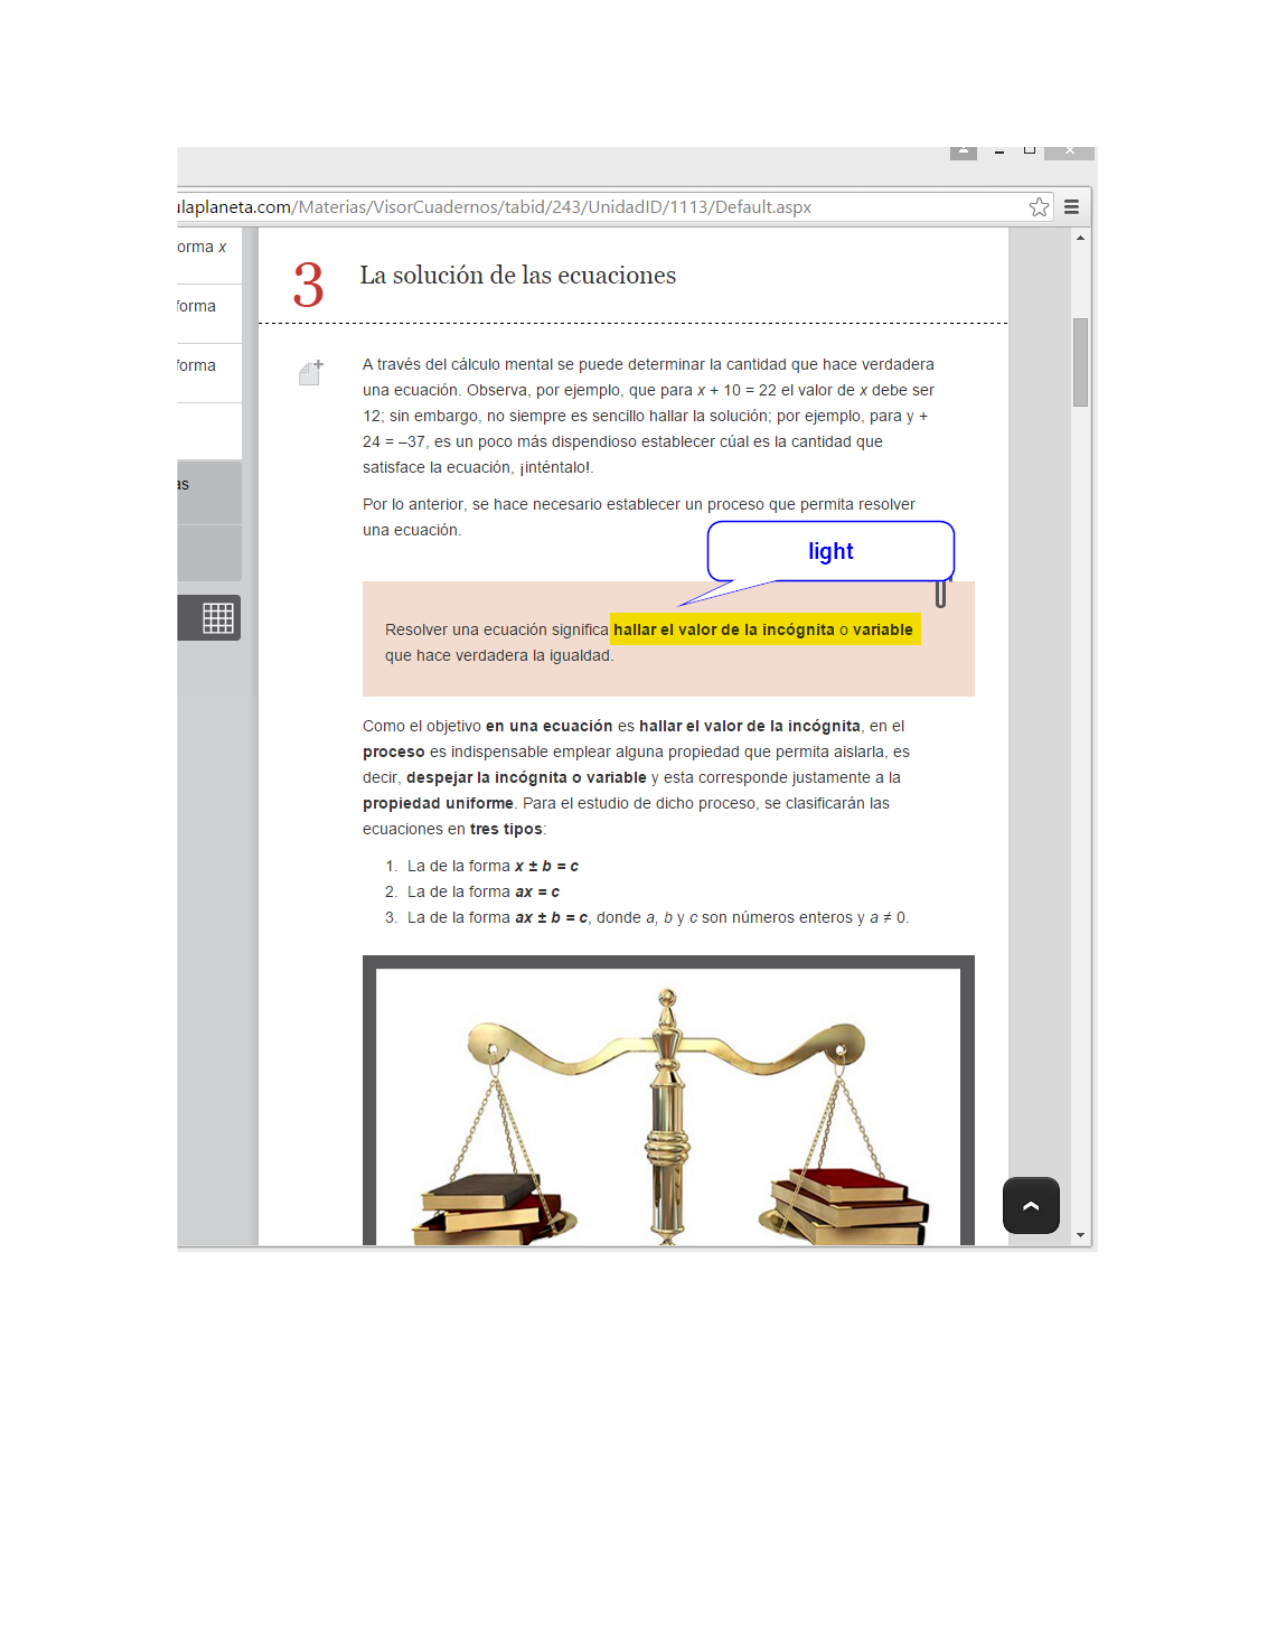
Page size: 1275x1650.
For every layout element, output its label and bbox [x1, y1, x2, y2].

picture [177, 147, 1098, 1252]
